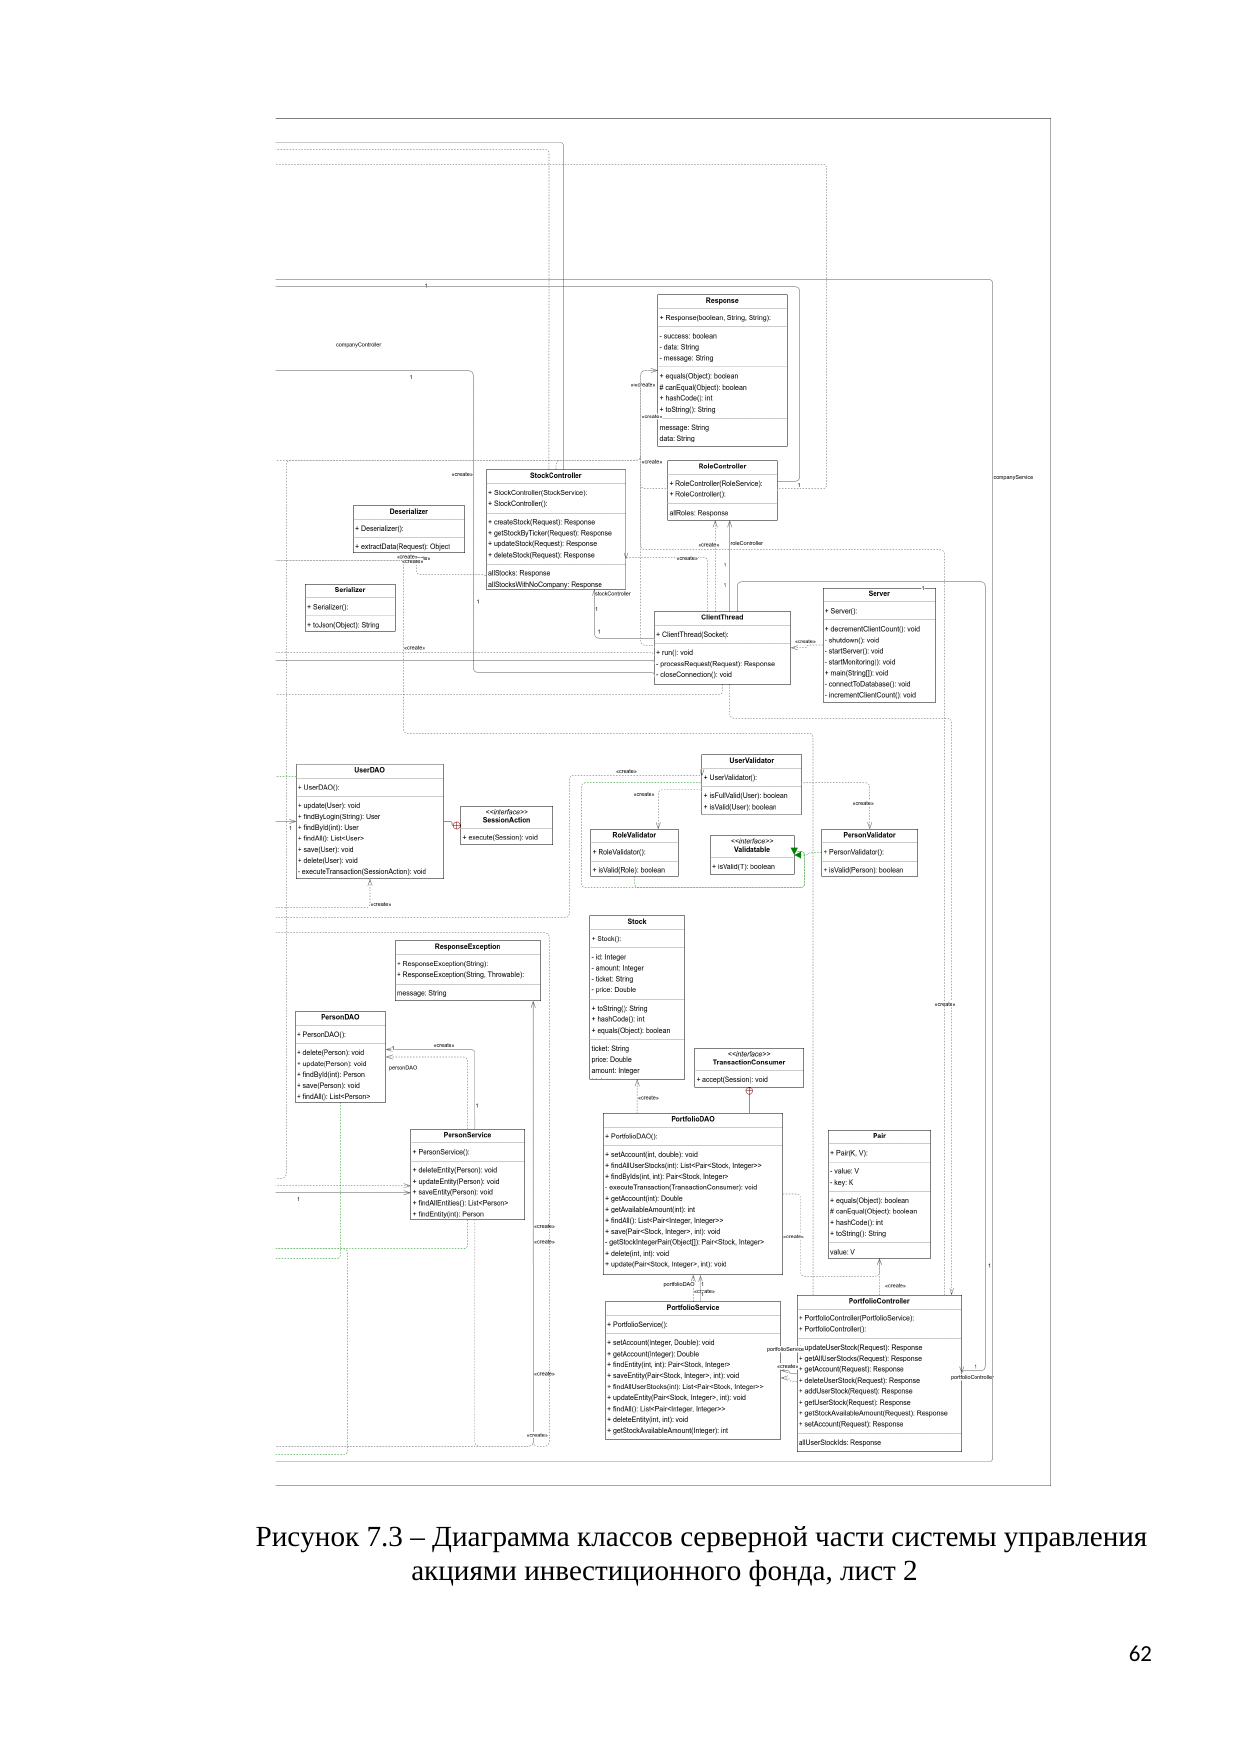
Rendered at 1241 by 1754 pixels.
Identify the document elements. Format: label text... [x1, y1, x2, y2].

picture [275, 118, 1051, 1486]
text Рисунок 7.3 – Диаграмма классов серверной части системы управления акциями инвестиционного фонда, лист 2 [177, 1519, 1152, 1587]
